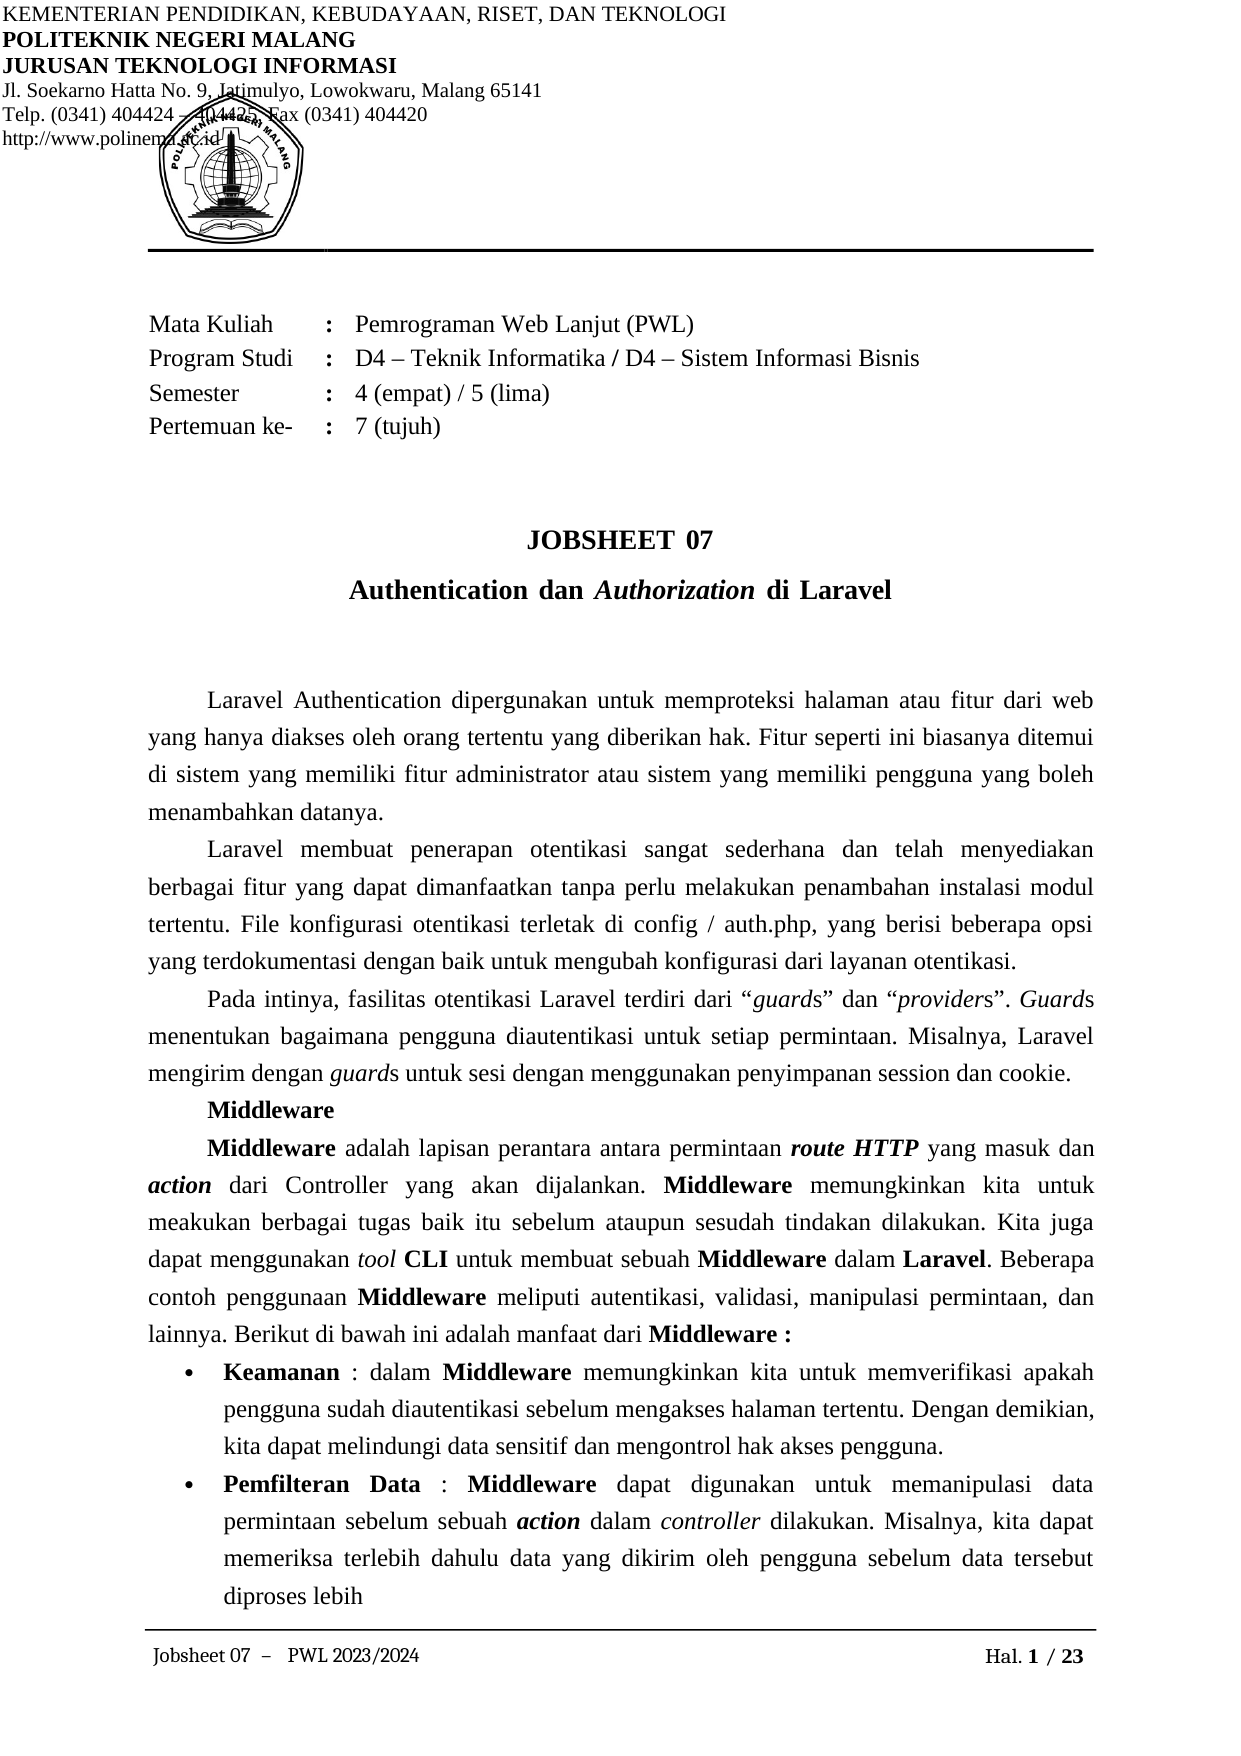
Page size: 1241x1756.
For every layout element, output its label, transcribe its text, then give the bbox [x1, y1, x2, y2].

subtitle Middleware [207, 1096, 1107, 1124]
table_cell Semester [144, 376, 309, 410]
table_cell D4 – Teknik Informatika / D4 – Sistem Informasi Bisnis [344, 341, 926, 376]
text Authentication dan Authorization di Laravel [134, 573, 1107, 605]
table_cell : [310, 410, 344, 442]
table_header : [310, 311, 344, 341]
picture [158, 92, 304, 244]
table_cell : [310, 341, 344, 376]
table_cell 7 (tujuh) [344, 410, 926, 442]
list Pemfilteran Data : Middleware dapat digunakan untuk memanipulasi data permintaan sebelum sebuah action dalam controller dilakukan. Misalnya, kita dapat memeriksa terlebih dahulu data yang dikirim oleh pengguna sebelum data tersebut diproses lebih [185, 1469, 1094, 1609]
table_cell 4 (empat) / 5 (lima) [344, 376, 926, 410]
table_cell Program Studi [144, 341, 309, 376]
subtitle JOBSHEET 07 [134, 523, 1106, 555]
list Keamanan : dalam Middleware memungkinkan kita untuk memverifikasi apakah pengguna sudah diautentikasi sebelum mengakses halaman tertentu. Dengan demikian, kita dapat melindungi data sensitif dan mengontrol hak akses pengguna. [185, 1357, 1094, 1460]
table_cell Pertemuan ke- [144, 410, 309, 442]
text Pada intinya, fasilitas otentikasi Laravel terdiri dari “guards” dan “providers”. Guards menentukan bagaimana pengguna diautentikasi untuk setiap permintaan. Misalnya, Laravel mengirim dengan guards untuk sesi dengan menggunakan penyimpanan session dan cookie. [148, 984, 1094, 1087]
text Laravel membuat penerapan otentikasi sangat sederhana dan telah menyediakan berbagai fitur yang dapat dimanfaatkan tanpa perlu melakukan penambahan instalasi modul tertentu. File konfigurasi otentikasi terletak di config / auth.php, yang berisi beberapa opsi yang terdokumentasi dengan baik untuk mengubah konfigurasi dari layanan otentikasi. [148, 834, 1094, 975]
table_header Mata Kuliah [144, 311, 309, 341]
table_cell : [310, 376, 344, 410]
text Middleware adalah lapisan perantara antara permintaan route HTTP yang masuk dan action dari Controller yang akan dijalankan. Middleware memungkinkan kita untuk meakukan berbagai tugas baik itu sebelum ataupun sesudah tindakan dilakukan. Kita juga dapat menggunakan tool CLI untuk membuat sebuah Middleware dalam Laravel. Beberapa contoh penggunaan Middleware meliputi autentikasi, validasi, manipulasi permintaan, dan lainnya. Berikut di bawah ini adalah manfaat dari Middleware : [148, 1133, 1095, 1348]
table_header Pemrograman Web Lanjut (PWL) [344, 311, 926, 341]
text Laravel Authentication dipergunakan untuk memproteksi halaman atau fitur dari web yang hanya diakses oleh orang tertentu yang diberikan hak. Fitur seperti ini biasanya ditemui di sistem yang memiliki fitur administrator atau sistem yang memiliki pengguna yang boleh menambahkan datanya. [148, 685, 1095, 825]
